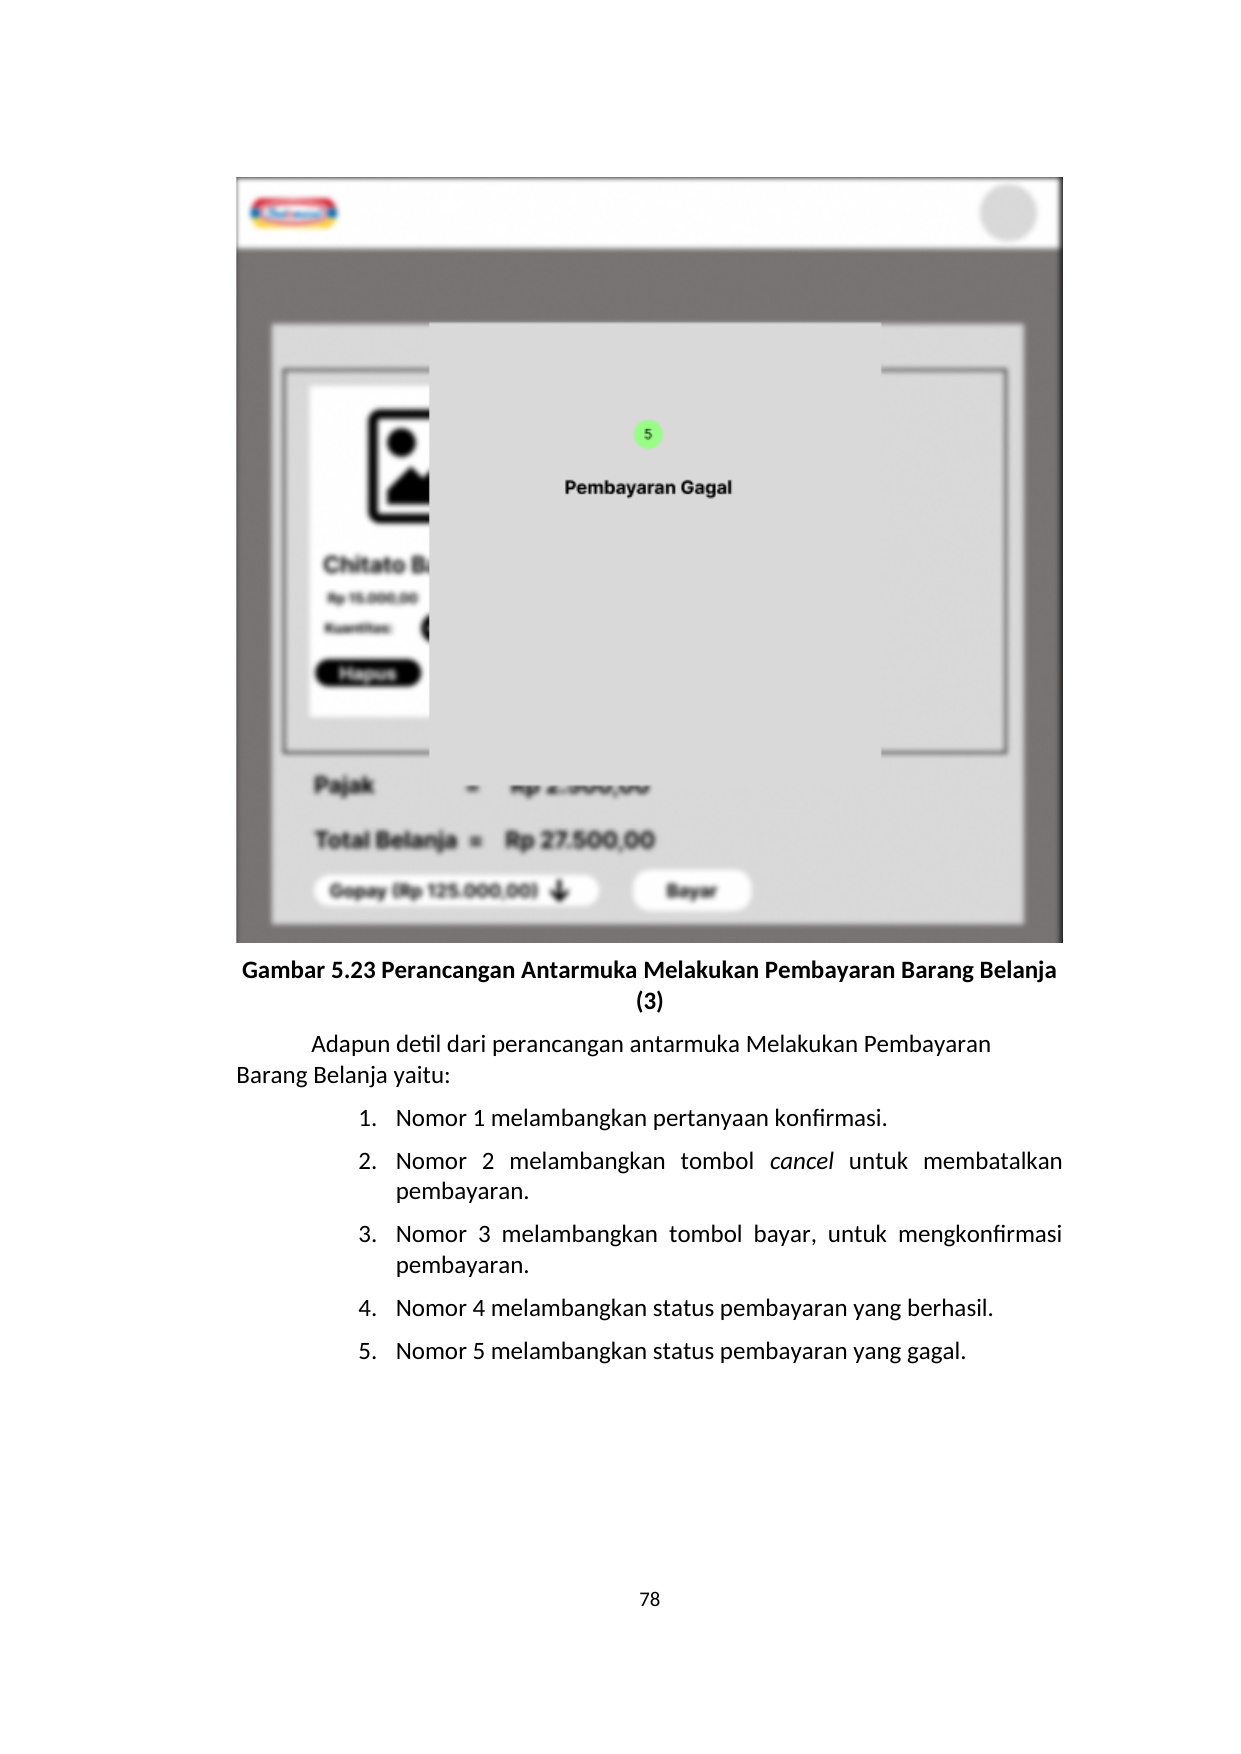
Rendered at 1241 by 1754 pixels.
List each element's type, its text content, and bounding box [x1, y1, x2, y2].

list Nomor 1 melambangkan pertanyaan konfirmasi. [358, 1102, 1063, 1132]
list Nomor 5 melambangkan status pembayaran yang gagal. [358, 1335, 1063, 1365]
text Adapun detil dari perancangan antarmuka Melakukan Pembayaran Barang Belanja yaitu: [236, 1028, 1063, 1089]
list Nomor 3 melambangkan tombol bayar, untuk mengkonfirmasi pembayaran. [358, 1218, 1063, 1279]
list Nomor 2 melambangkan tombol cancel untuk membatalkan pembayaran. [358, 1145, 1063, 1206]
picture [236, 177, 1063, 943]
list Nomor 4 melambangkan status pembayaran yang berhasil. [358, 1292, 1063, 1322]
